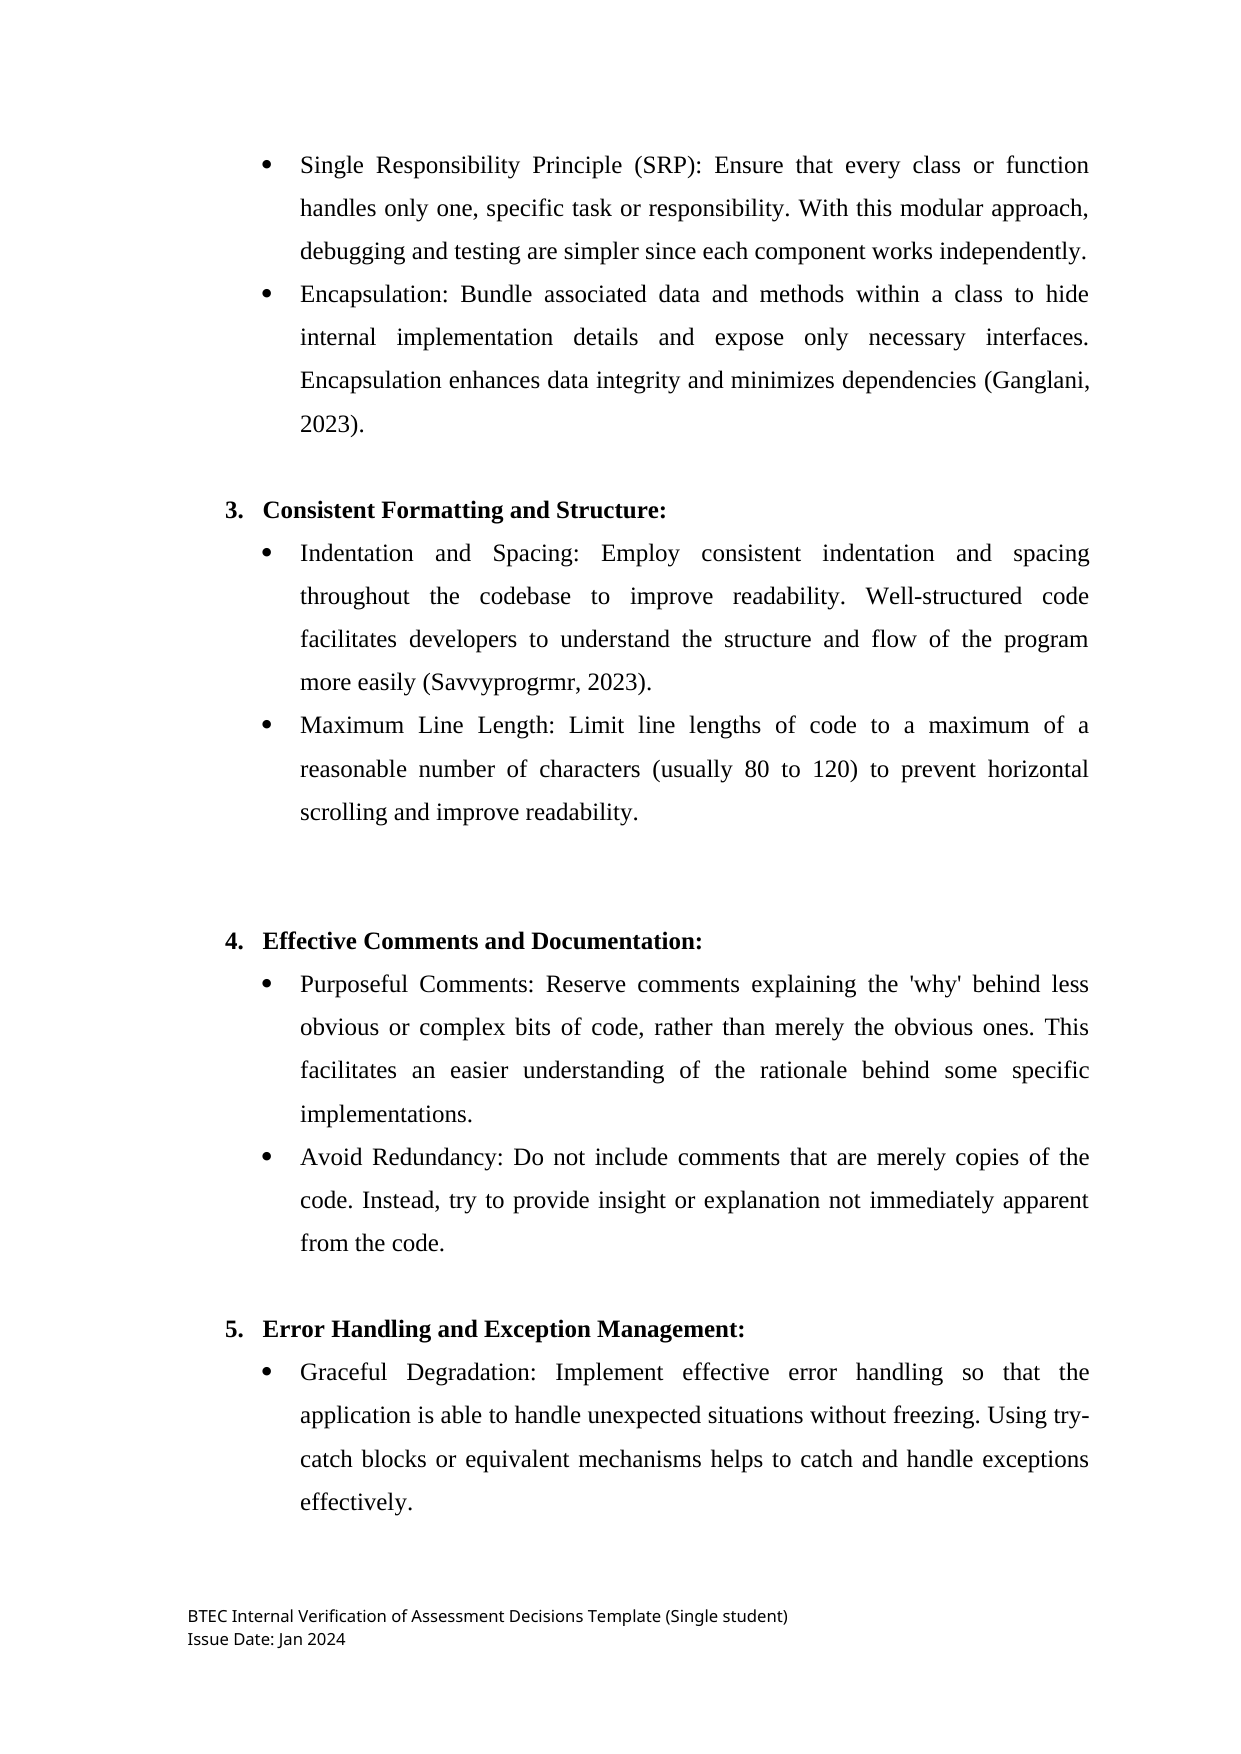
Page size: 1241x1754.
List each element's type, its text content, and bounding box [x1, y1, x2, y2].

list Graceful Degradation: Implement effective error handling so that the application is able to handle unexpected situations without freezing. Using try-catch blocks or equivalent mechanisms helps to catch and handle exceptions effectively. [262, 1357, 1090, 1516]
list Single Responsibility Principle (SRP): Ensure that every class or function handles only one, specific task or responsibility. With this modular approach, debugging and testing are simpler since each component works independently. [262, 150, 1090, 265]
list Effective Comments and Documentation: [225, 926, 1090, 955]
list Avoid Redundancy: Do not include comments that are merely copies of the code. Instead, try to provide insight or explanation not immediately apparent from the code.​ [262, 1142, 1090, 1257]
list Purposeful Comments: Reserve comments explaining the 'why' behind less obvious or complex bits of code, rather than merely the obvious ones. This facilitates an easier understanding of the rationale behind some specific implementations. [262, 969, 1090, 1127]
list Consistent Formatting and Structure: [225, 495, 1090, 524]
list Encapsulation: Bundle associated data and methods within a class to hide internal implementation details and expose only necessary interfaces. Encapsulation enhances data integrity and minimizes dependencies. [262, 279, 1090, 437]
list Maximum Line Length: Limit line lengths of code to a maximum of a reasonable number of characters (usually 80 to 120) to prevent horizontal scrolling and improve readability. [262, 711, 1090, 826]
list Indentation and Spacing: Employ consistent indentation and spacing throughout the codebase to improve readability. Well-structured code facilitates developers to understand the structure and flow of the program more easily. [262, 538, 1090, 696]
list Error Handling and Exception Management: [225, 1314, 1090, 1343]
